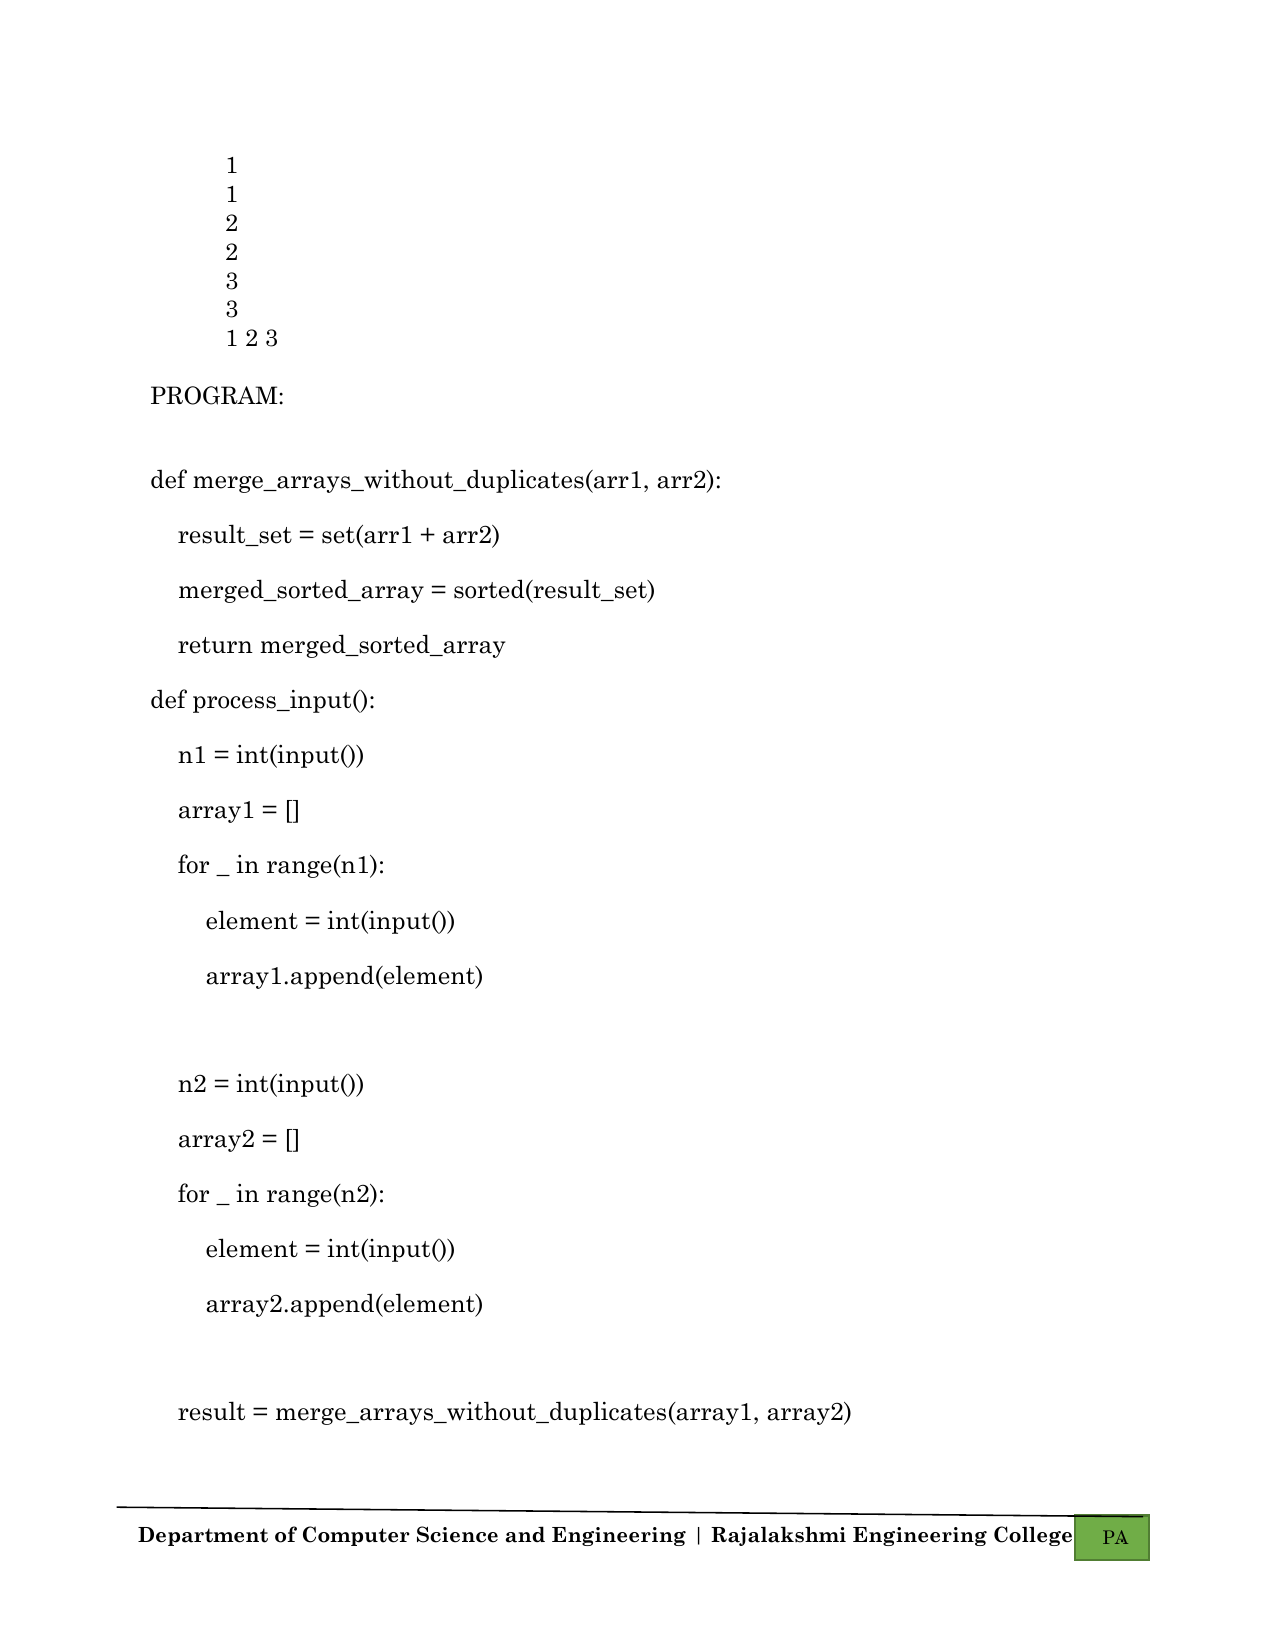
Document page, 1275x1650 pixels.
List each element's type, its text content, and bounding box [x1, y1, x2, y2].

text 2 [225, 208, 1125, 237]
text def process_input(): [150, 684, 1125, 714]
text PROGRAM: [150, 381, 1125, 410]
text 1 [225, 150, 1125, 179]
text 1 [225, 179, 1125, 208]
text array1.append(element) [150, 959, 1125, 989]
text array2.append(element) [150, 1288, 1125, 1318]
text 3 [225, 265, 1125, 294]
text result_set = set(arr1 + arr2) [150, 519, 1125, 549]
text def merge_arrays_without_duplicates(arr1, arr2): [150, 463, 1125, 494]
text merged_sorted_array = sorted(result_set) [150, 574, 1125, 604]
text array2 = [] [150, 1123, 1125, 1153]
text n1 = int(input()) [150, 739, 1125, 769]
text for _ in range(n2): [150, 1178, 1125, 1208]
text n2 = int(input()) [150, 1068, 1125, 1098]
text element = int(input()) [150, 904, 1125, 934]
text result = merge_arrays_without_duplicates(array1, array2) [150, 1396, 1125, 1426]
text 2 [225, 237, 1125, 265]
text 3 [225, 294, 1125, 323]
text element = int(input()) [150, 1233, 1125, 1263]
text for _ in range(n1): [150, 849, 1125, 879]
text array1 = [] [150, 794, 1125, 824]
text 1 2 3 [225, 323, 1125, 352]
text return merged_sorted_array [150, 629, 1125, 659]
